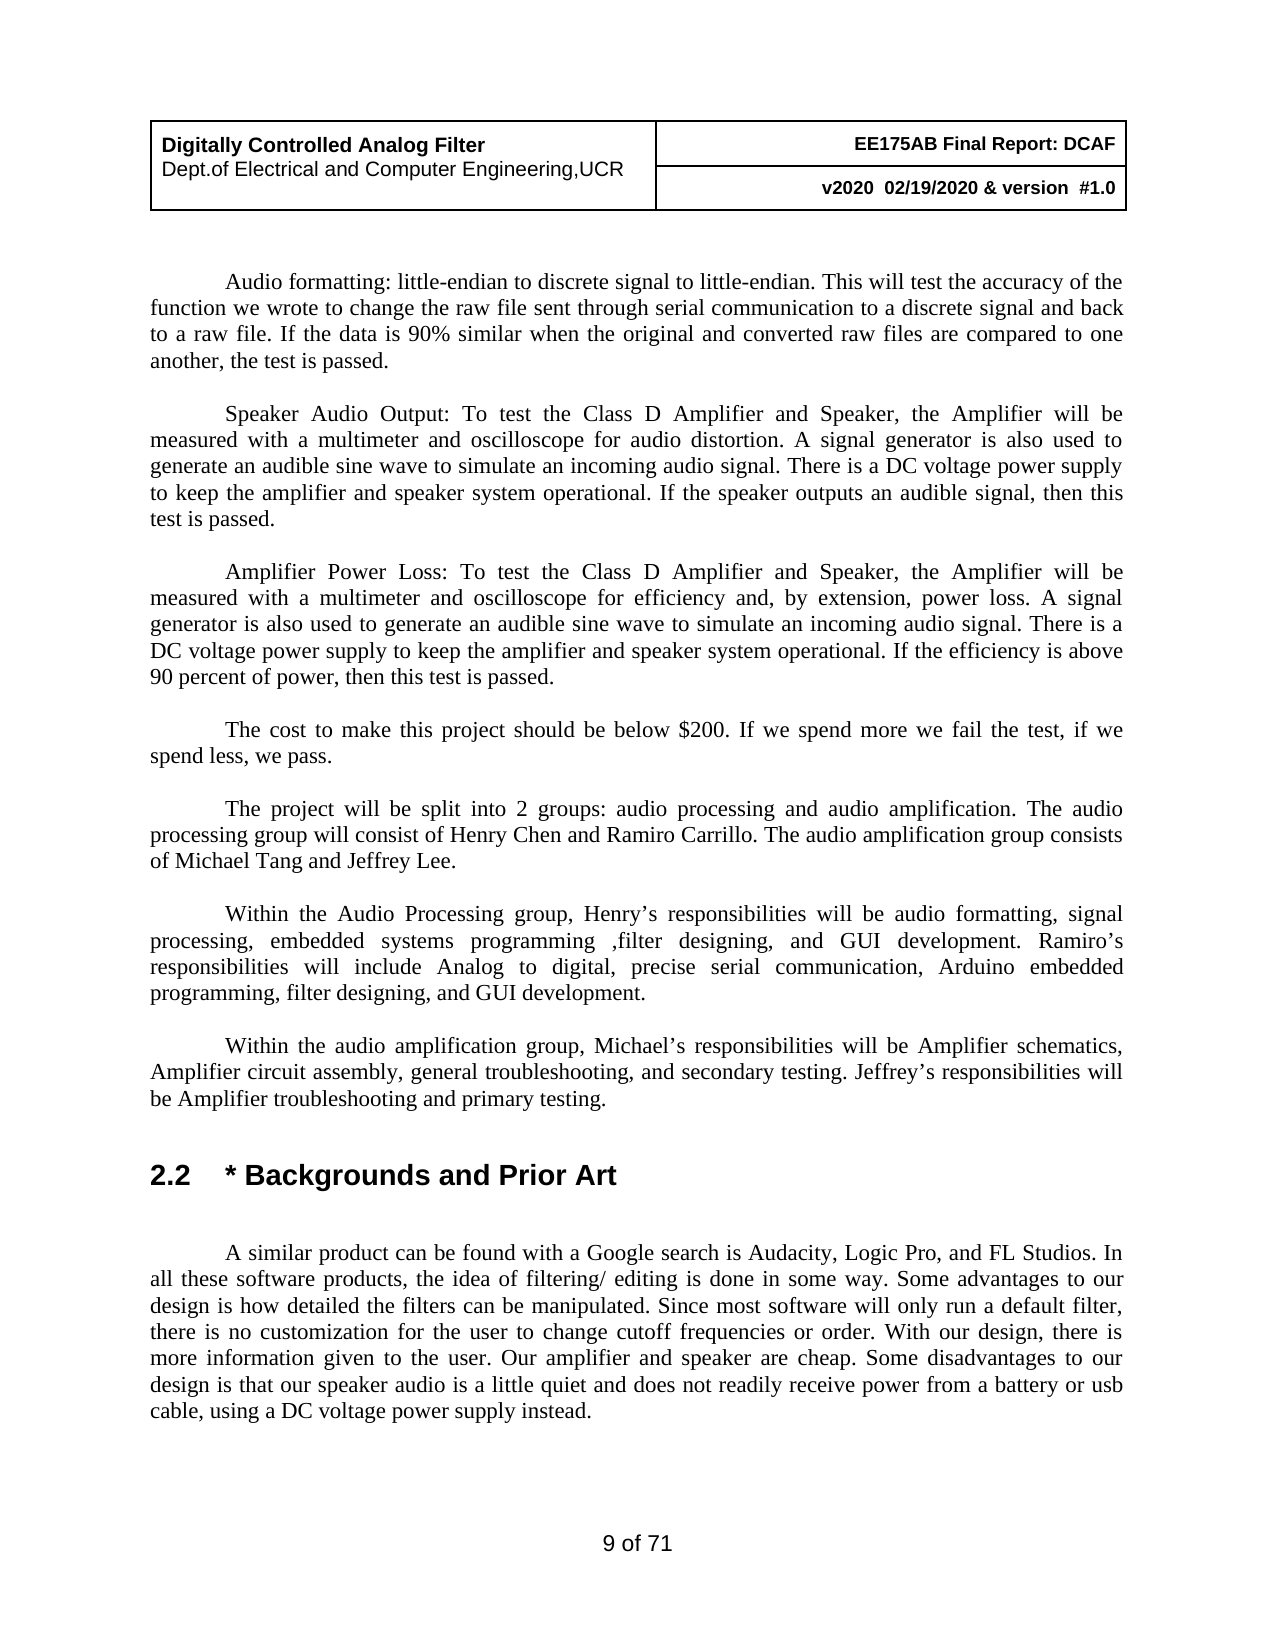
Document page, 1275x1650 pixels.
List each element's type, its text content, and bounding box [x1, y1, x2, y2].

text Audio formatting: little-endian to discrete signal to little-endian. This will test the accuracy of the function we wrote to change the raw file sent through serial communication to a discrete signal and back to a raw file. If the data is 90% similar when the original and converted raw files are compared to one another, the test is passed. [150, 268, 1125, 373]
subtitle * Backgrounds and Prior Art [150, 1158, 1125, 1192]
text Speaker Audio Output: To test the Class D Amplifier and Speaker, the Amplifier will be measured with a multimeter and oscilloscope for audio distortion. A signal generator is also used to generate an audible sine wave to simulate an incoming audio signal. There is a DC voltage power supply to keep the amplifier and speaker system operational. If the speaker outputs an audible signal, then this test is passed. [150, 399, 1125, 531]
text Within the audio amplification group, Michael’s responsibilities will be Amplifier schematics, Amplifier circuit assembly, general troubleshooting, and secondary testing. Jeffrey’s responsibilities will be Amplifier troubleshooting and primary testing. [150, 1032, 1125, 1111]
text Within the Audio Processing group, Henry’s responsibilities will be audio formatting, signal processing, embedded systems programming ,filter designing, and GUI development. Ramiro’s responsibilities will include Analog to digital, precise serial communication, Arduino embedded programming, filter designing, and GUI development. [150, 900, 1125, 1006]
text The cost to make this project should be below $200. If we spend more we fail the test, if we spend less, we pass. [150, 716, 1125, 768]
text Amplifier Power Loss: To test the Class D Amplifier and Speaker, the Amplifier will be measured with a multimeter and oscilloscope for efficiency and, by extension, power loss. A signal generator is also used to generate an audible sine wave to simulate an incoming audio signal. There is a DC voltage power supply to keep the amplifier and speaker system operational. If the efficiency is above 90 percent of power, then this test is passed. [150, 558, 1125, 689]
text A similar product can be found with a Google search is Audacity, Logic Pro, and FL Studios. In all these software products, the idea of filtering/ editing is done in some way. Some advantages to our design is how detailed the filters can be manipulated. Since most software will only run a default filter, there is no customization for the user to change cutoff frequencies or order. With our design, there is more information given to the user. Our amplifier and speaker are cheap. Some disadvantages to our design is that our speaker audio is a little quiet and does not readily receive power from a battery or usb cable, using a DC voltage power supply instead. [150, 1239, 1125, 1423]
text The project will be split into 2 groups: audio processing and audio amplification. The audio processing group will consist of Henry Chen and Ramiro Carrillo. The audio amplification group consists of Michael Tang and Jeffrey Lee. [150, 795, 1125, 874]
